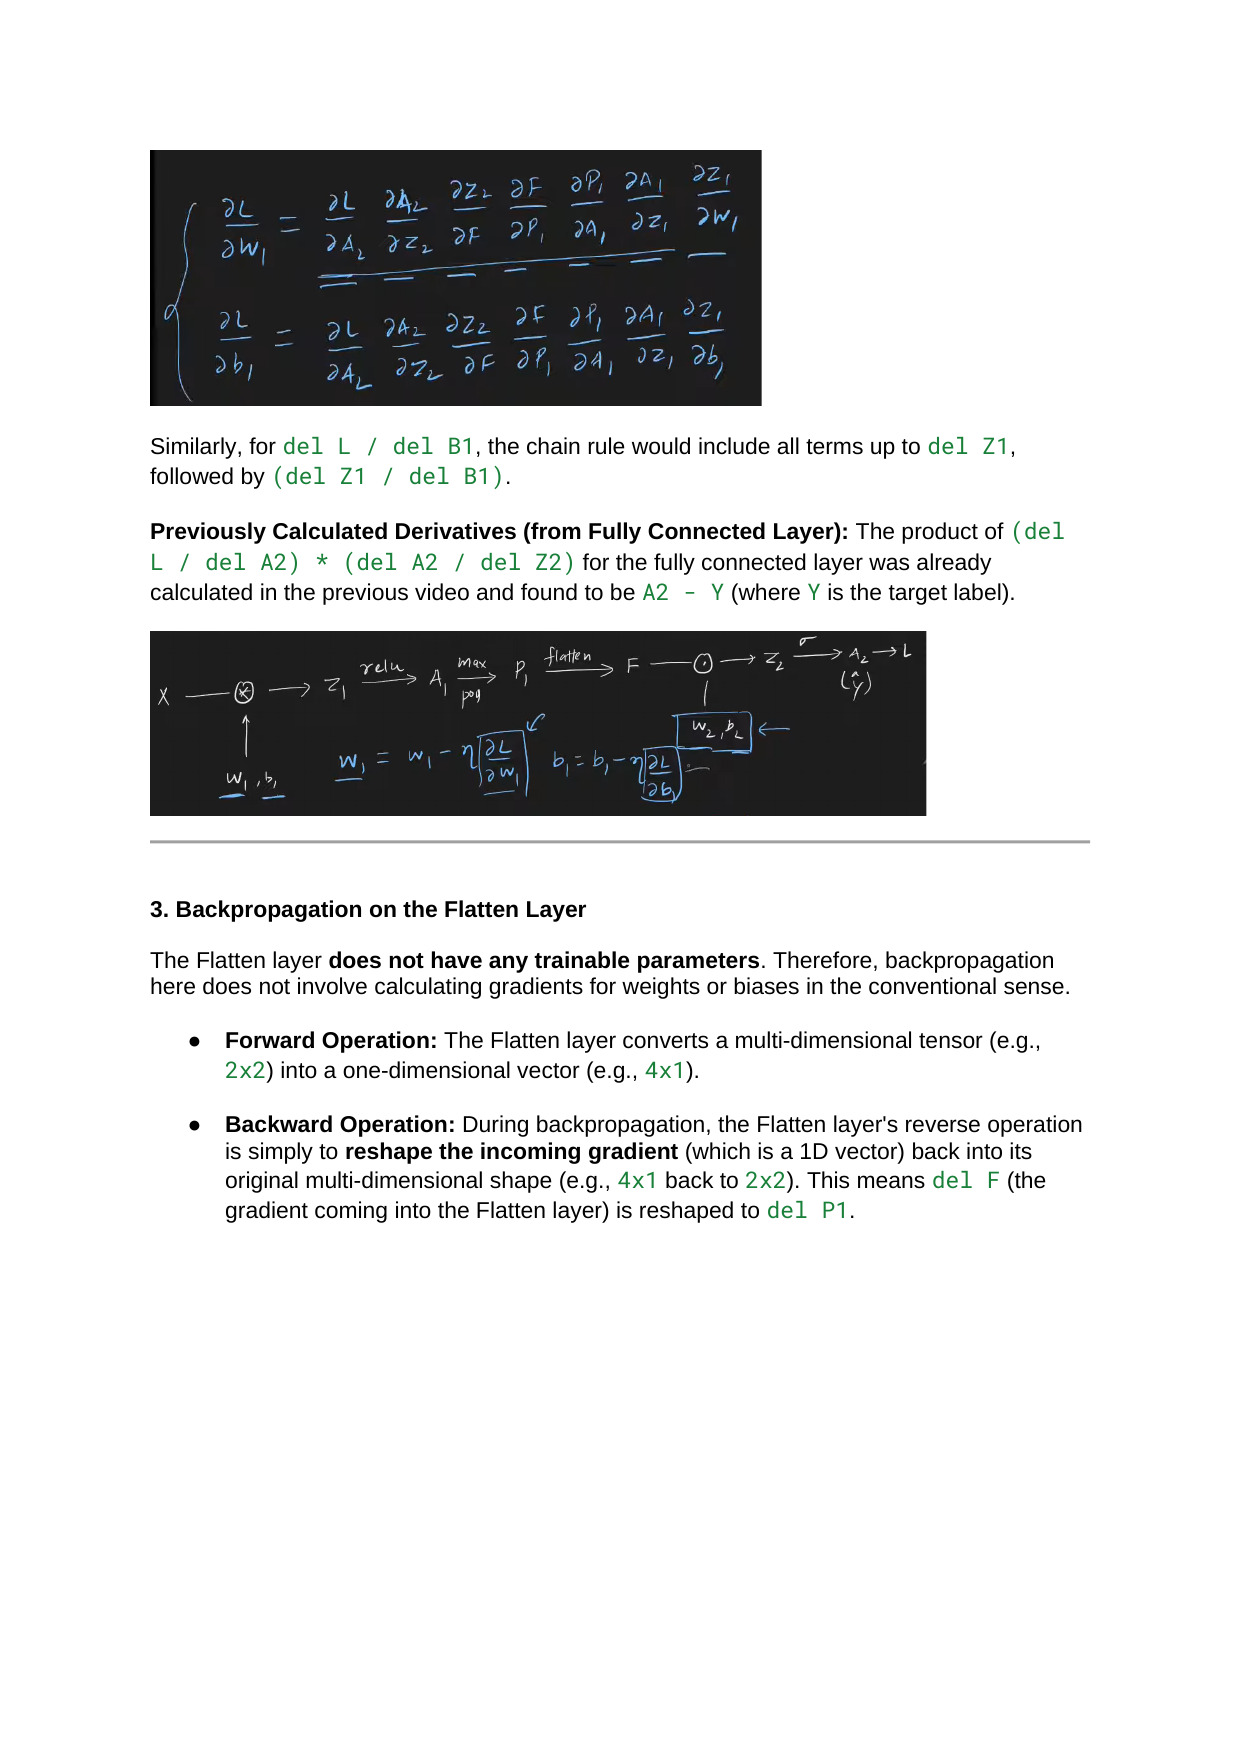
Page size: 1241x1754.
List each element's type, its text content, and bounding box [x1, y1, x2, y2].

subtitle 3. Backpropagation on the Flatten Layer [150, 896, 1090, 922]
picture [150, 150, 762, 406]
list Backward Operation: During backpropagation, the Flatten layer's reverse operation is simply to reshape the incoming gradient (which is a 1D vector) back into its original multi-dimensional shape (e.g., 4x1 back to 2x2). This means del F (the gradient coming into the Flatten layer) is reshaped to del P1. [187, 1111, 1090, 1224]
text Previously Calculated Derivatives (from Fully Connected Layer): The product of (del L / del A2) * (del A2 / del Z2) for the fully connected layer was already calculated in the previous video and found to be A2 - Y (where Y is the target label). [150, 516, 1090, 606]
picture [150, 631, 927, 816]
text The Flatten layer does not have any trainable parameters. Therefore, backpropagation here does not involve calculating gradients for weights or biases in the conventional sense. [150, 947, 1090, 999]
text Similarly, for del L / del B1, the chain rule would include all terms up to del Z1, followed by (del Z1 / del B1). [150, 430, 1090, 491]
list Forward Operation: The Flatten layer converts a multi-dimensional tensor (e.g., 2x2) into a one-dimensional vector (e.g., 4x1). [187, 1024, 1090, 1111]
